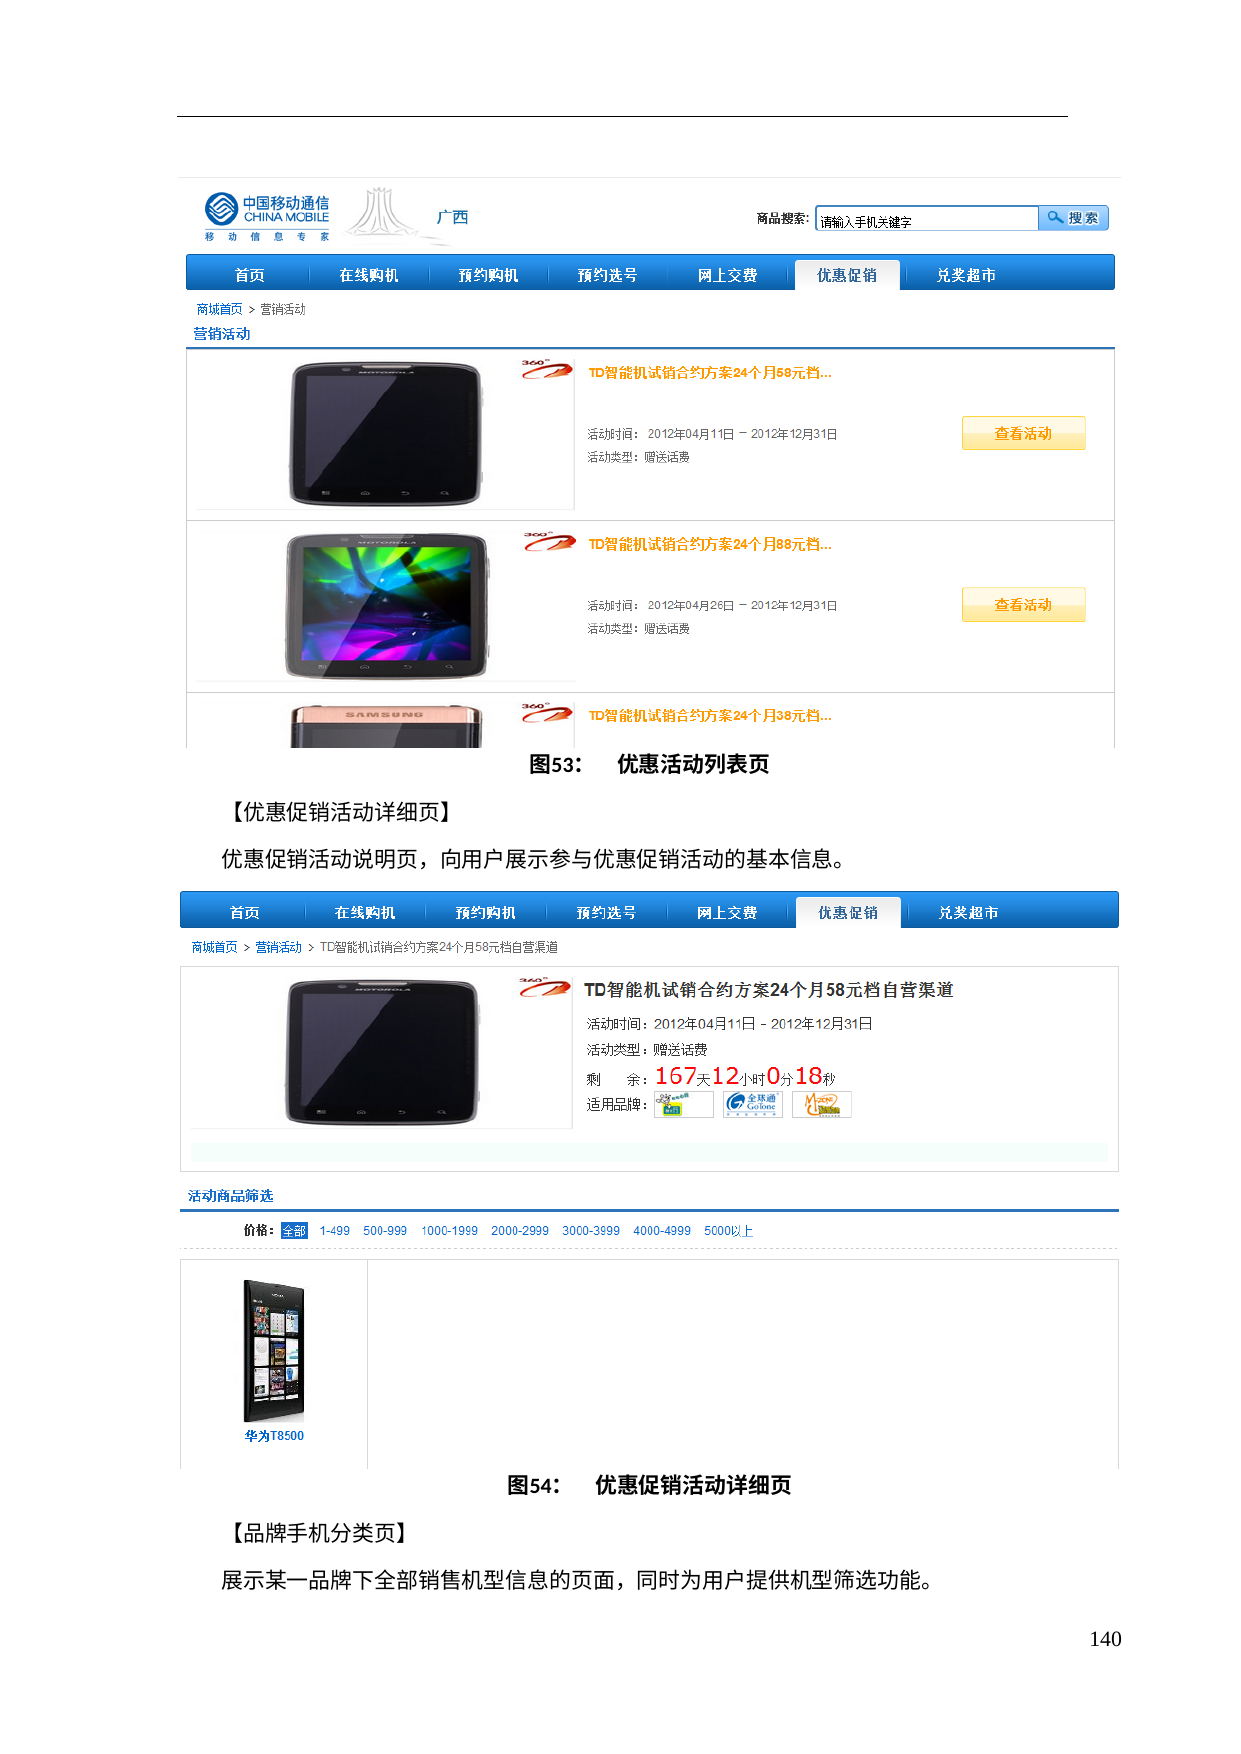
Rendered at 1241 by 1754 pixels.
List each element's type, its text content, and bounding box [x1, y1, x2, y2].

text 【品牌手机分类页】 [177, 1516, 1122, 1547]
text 优惠促销活动详细页 [177, 1469, 1122, 1500]
text 展示某一品牌下全部销售机型信息的页面，同时为用户提供机型筛选功能。 [177, 1563, 1122, 1595]
text 【优惠促销活动详细页】 [177, 795, 1122, 827]
picture [177, 890, 1122, 1469]
text 优惠活动列表页 [177, 748, 1122, 779]
picture [177, 177, 1122, 748]
text 优惠促销活动说明页，向用户展示参与优惠促销活动的基本信息。 [177, 842, 1122, 874]
